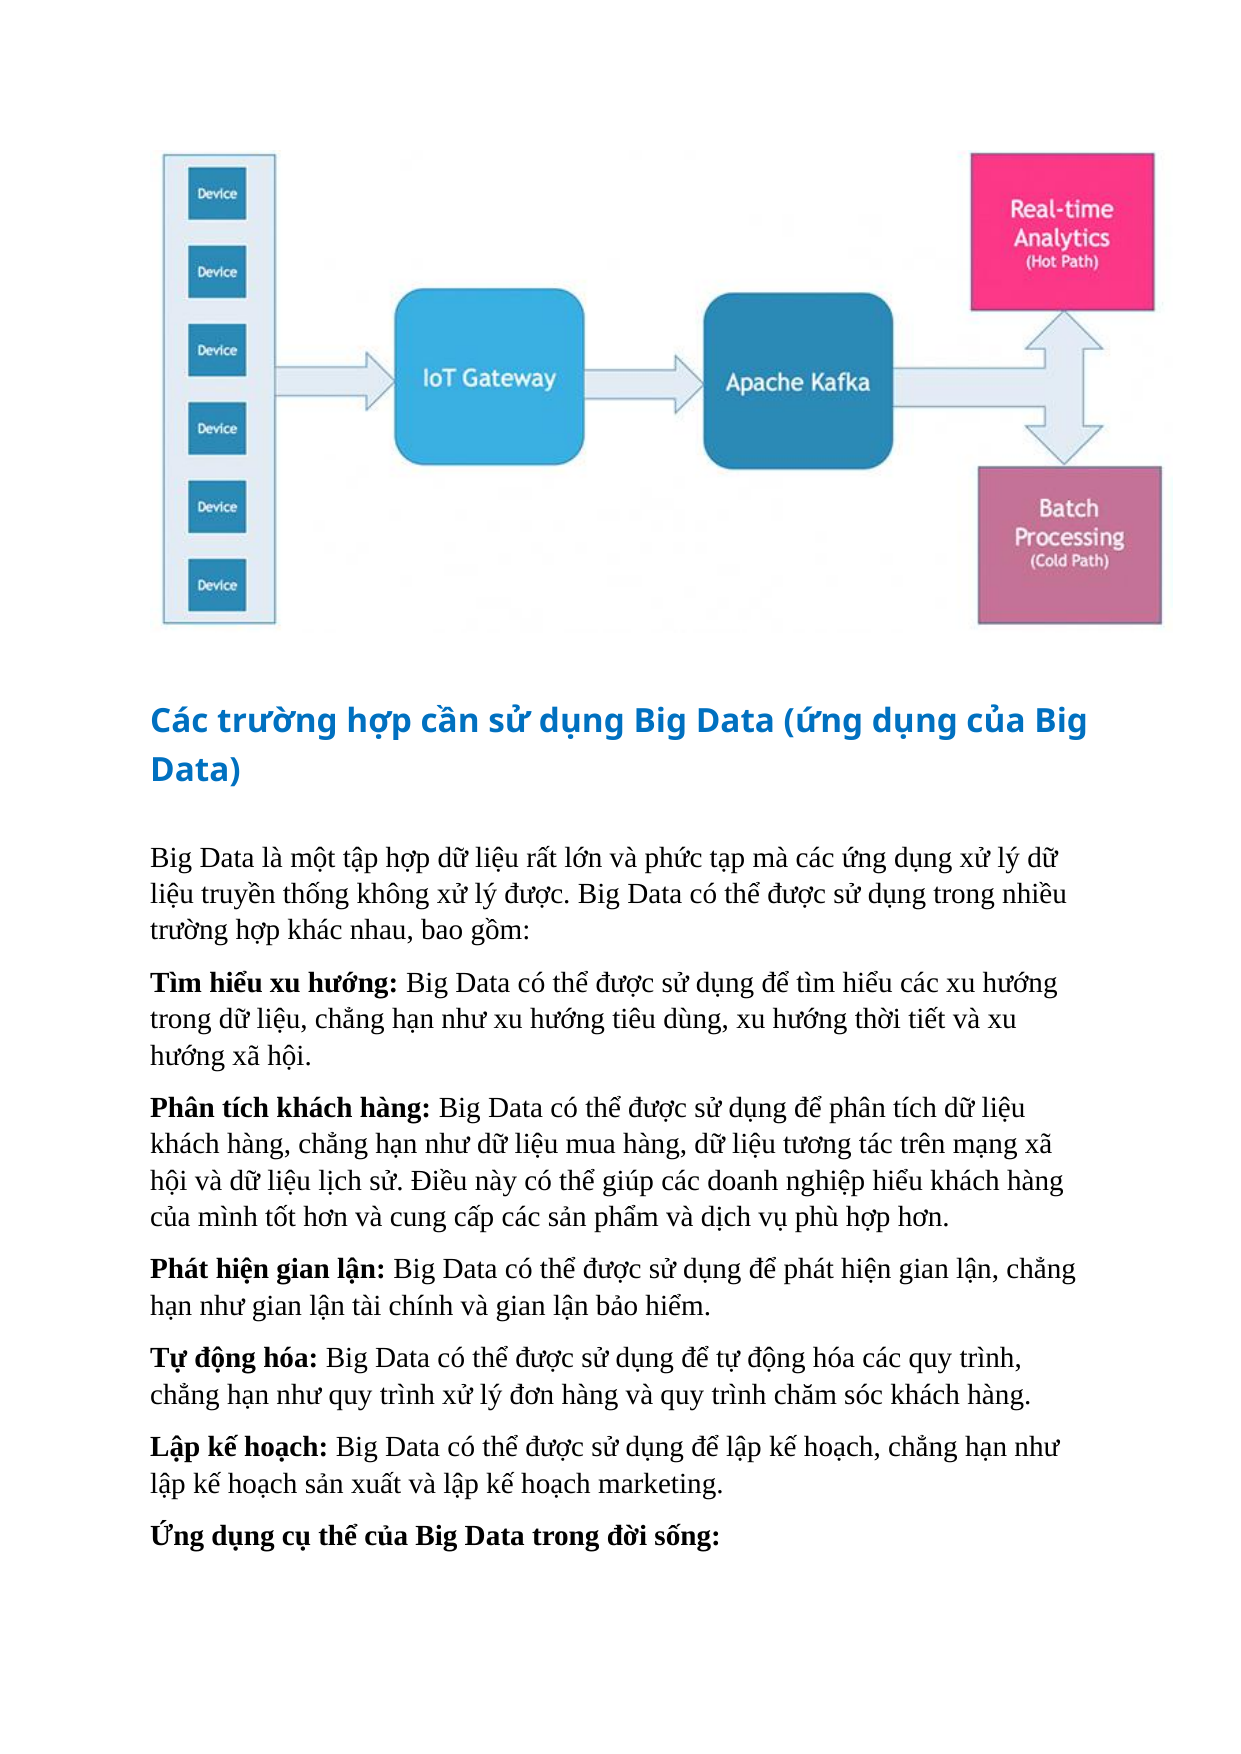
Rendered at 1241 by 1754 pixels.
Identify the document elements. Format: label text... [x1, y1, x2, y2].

text Lập kế hoạch: Big Data có thể được sử dụng để lập kế hoạch, chẳng hạn như lập kế hoạch sản xuất và lập kế hoạch marketing. [150, 1429, 1090, 1499]
text Ứng dụng cụ thể của Big Data trong đời sống: [150, 1518, 1090, 1552]
text Các trường hợp cần sử dụng Big Data (ứng dụng của Big Data) [150, 697, 1090, 821]
text Phát hiện gian lận: Big Data có thể được sử dụng để phát hiện gian lận, chẳng hạn như gian lận tài chính và gian lận bảo hiểm. [150, 1252, 1090, 1321]
text Phân tích khách hàng: Big Data có thể được sử dụng để phân tích dữ liệu khách hàng, chẳng hạn như dữ liệu mua hàng, dữ liệu tương tác trên mạng xã hội và dữ liệu lịch sử. Điều này có thể giúp các doanh nghiệp hiểu khách hàng của mình tốt hơn và cung cấp các sản phẩm và dịch vụ phù hợp hơn. [150, 1090, 1090, 1232]
text Tự động hóa: Big Data có thể được sử dụng để tự động hóa các quy trình, chẳng hạn như quy trình xử lý đơn hàng và quy trình chăm sóc khách hàng. [150, 1341, 1090, 1410]
text Tìm hiểu xu hướng: Big Data có thể được sử dụng để tìm hiểu các xu hướng trong dữ liệu, chẳng hạn như xu hướng tiêu dùng, xu hướng thời tiết và xu hướng xã hội. [150, 965, 1090, 1071]
picture [150, 150, 1173, 633]
text Big Data là một tập hợp dữ liệu rất lớn và phức tạp mà các ứng dụng xử lý dữ liệu truyền thống không xử lý được. Big Data có thể được sử dụng trong nhiều trường hợp khác nhau, bao gồm: [150, 840, 1090, 946]
